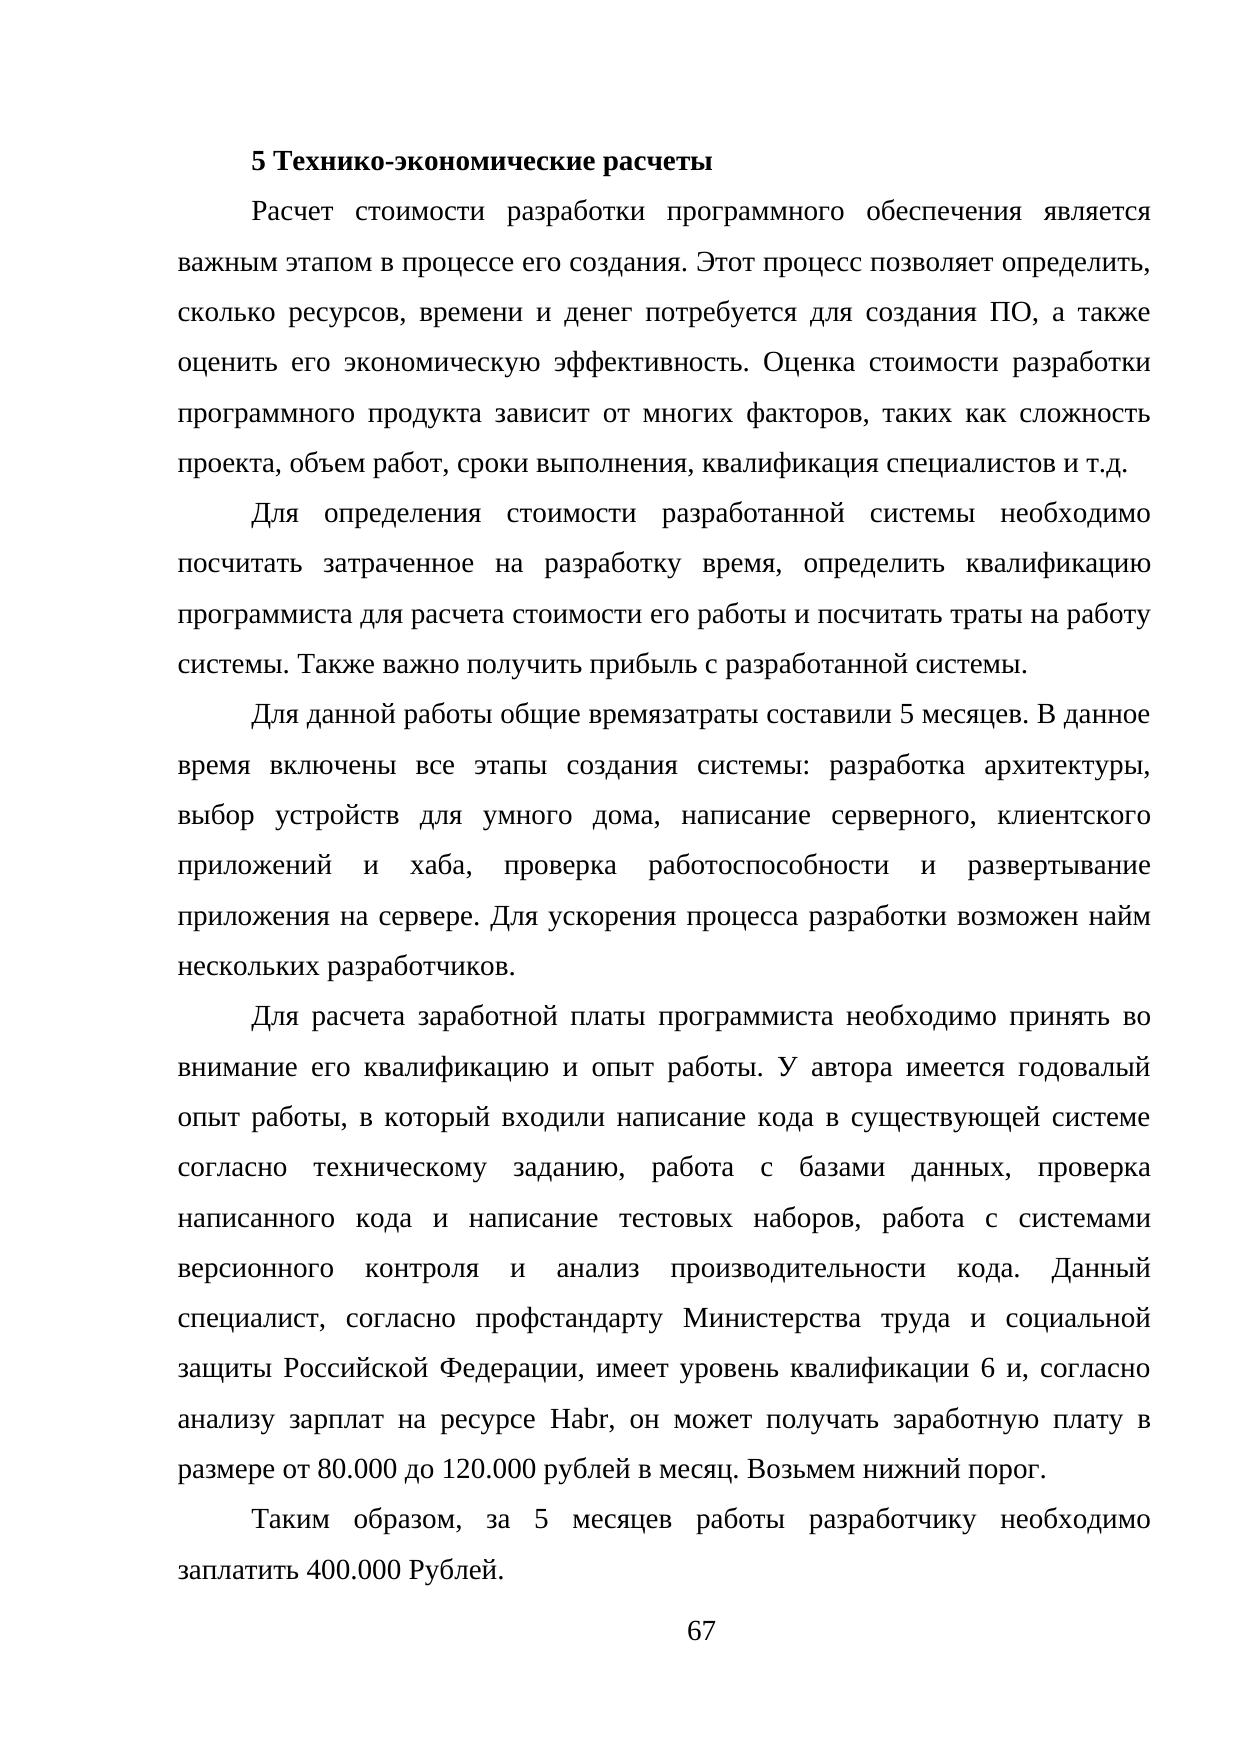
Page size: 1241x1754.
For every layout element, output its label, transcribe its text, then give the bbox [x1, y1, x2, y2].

text Таким образом, за 5 месяцев работы разработчику необходимо заплатить 400.000 Рублей. [177, 1502, 1152, 1585]
subtitle 5 Технико-экономические расчеты [177, 143, 1152, 177]
text Для расчета заработной платы программиста необходимо принять во внимание его квалификацию и опыт работы. У автора имеется годовалый опыт работы, в который входили написание кода в существующей системе согласно техническому заданию, работа с базами данных, проверка написанного кода и написание тестовых наборов, работа с системами версионного контроля и анализ производительности кода. Данный специалист, согласно профстандарту Министерства труда и социальной защиты Российской Федерации, имеет уровень квалификации 6 и, согласно анализу зарплат на ресурсе Habr, он может получать заработную плату в размере от 80.000 до 120.000 рублей в месяц. Возьмем нижний порог. [177, 998, 1152, 1485]
text Расчет стоимости разработки программного обеспечения является важным этапом в процессе его создания. Этот процесс позволяет определить, сколько ресурсов, времени и денег потребуется для создания ПО, а также оценить его экономическую эффективность. Оценка стоимости разработки программного продукта зависит от многих факторов, таких как сложность проекта, объем работ, сроки выполнения, квалификация специалистов и т.д. [177, 193, 1152, 478]
text Для данной работы общие времязатраты составили 5 месяцев. В данное время включены все этапы создания системы: разработка архитектуры, выбор устройств для умного дома, написание серверного, клиентского приложений и хаба, проверка работоспособности и развертывание приложения на сервере. Для ускорения процесса разработки возможен найм нескольких разработчиков. [177, 697, 1152, 982]
text Для определения стоимости разработанной системы необходимо посчитать затраченное на разработку время, определить квалификацию программиста для расчета стоимости его работы и посчитать траты на работу системы. Также важно получить прибыль с разработанной системы. [177, 495, 1152, 680]
